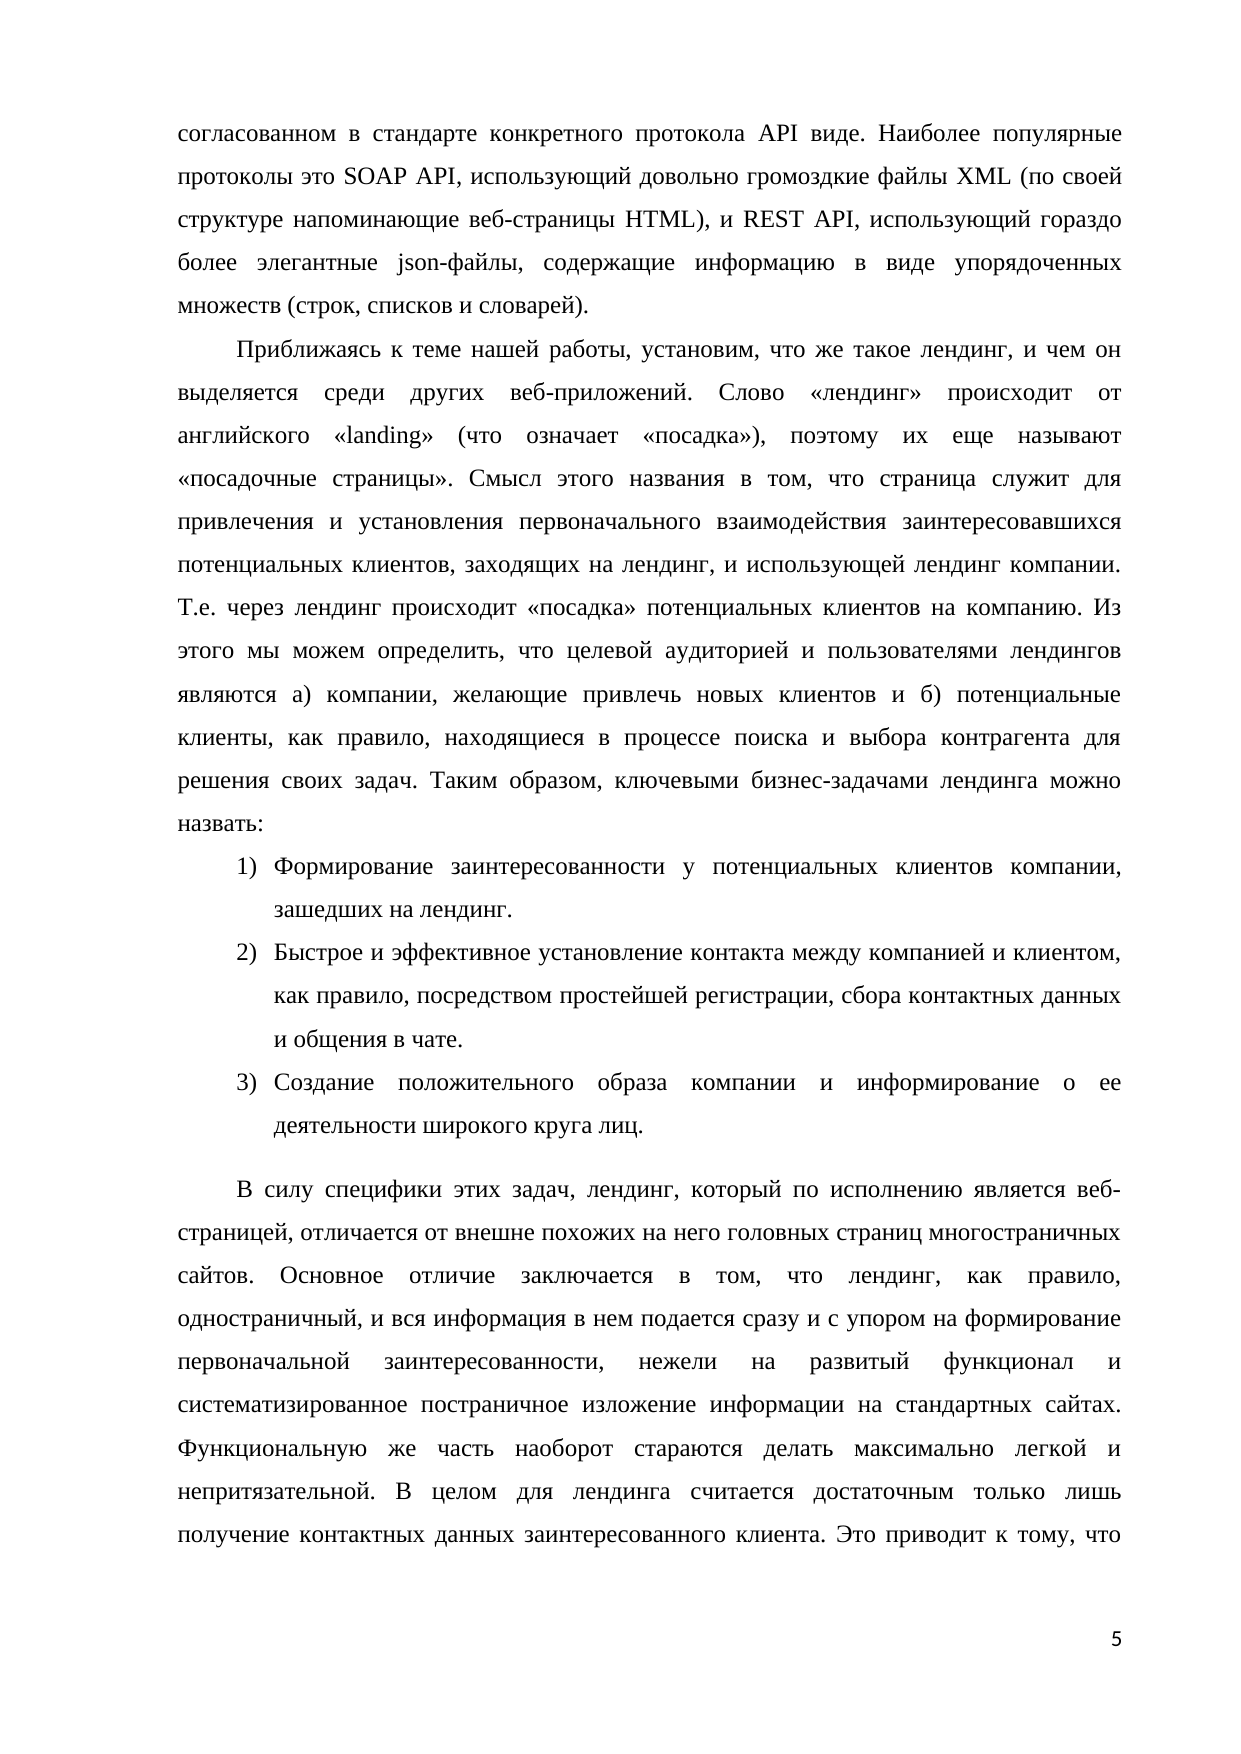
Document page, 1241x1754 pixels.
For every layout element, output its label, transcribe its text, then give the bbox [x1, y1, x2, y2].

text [177, 1174, 1122, 1548]
list Создание положительного образа компании и информирование о ее деятельности широкого круга лиц. [236, 1067, 1122, 1139]
list Быстрое и эффективное установление контакта между компанией и клиентом, как правило, посредством простейшей регистрации, сбора контактных данных и общения в чате. [236, 937, 1122, 1052]
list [177, 118, 1122, 319]
list Приближаясь к теме нашей работы, установим, что же такое лендинг, и чем он выделяется среди других веб-приложений. Слово «лендинг» происходит от английского «landing» (что означает «посадка»), поэтому их еще называют «посадочные страницы». Смысл этого названия в том, что страница служит для привлечения и установления первоначального взаимодействия заинтересовавшихся потенциальных клиентов, заходящих на лендинг, и использующей лендинг компании. Т.е. через лендинг происходит «посадка» потенциальных клиентов на компанию. Из этого мы можем определить, что целевой аудиторией и пользователями лендингов являются а) компании, желающие привлечь новых клиентов и б) потенциальные клиенты, как правило, находящиеся в процессе поиска и выбора контрагента для решения своих задач. Таким образом, ключевыми бизнес-задачами лендинга можно назвать: [177, 334, 1122, 837]
list Формирование заинтересованности у потенциальных клиентов компании, зашедших на лендинг. [236, 851, 1122, 923]
